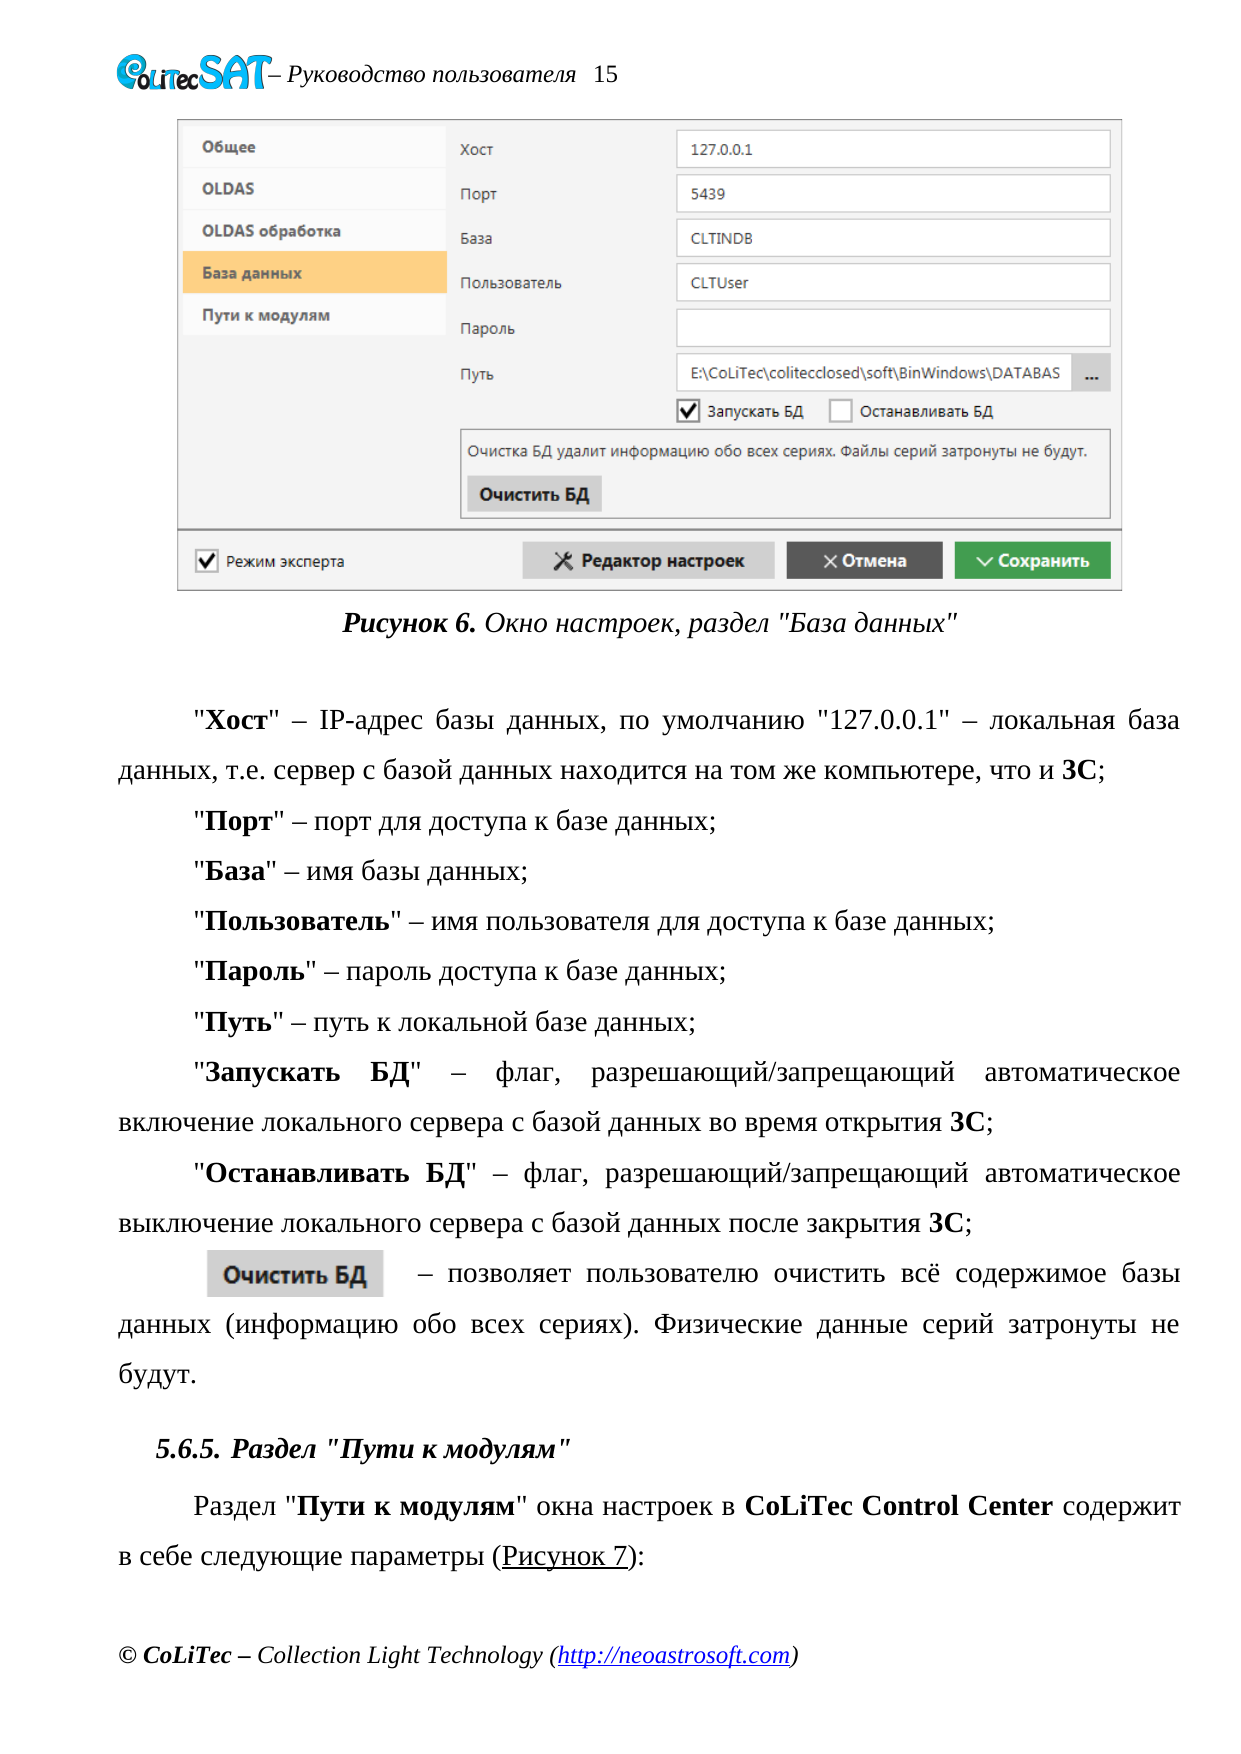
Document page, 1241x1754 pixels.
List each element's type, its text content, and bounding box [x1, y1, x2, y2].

text "Запускать БД" – флаг, разрешающий/запрещающий автоматическое включение локального сервера с базой данных во время открытия 3С; [118, 1054, 1181, 1138]
subtitle Раздел "Пути к модулям" [156, 1431, 1181, 1465]
text "База" – имя базы данных; [118, 853, 1181, 886]
text – позволяет пользователю очистить всё содержимое базы данных (информацию обо всех сериях). Физические данные серий затронуты не будут. [118, 1255, 1181, 1389]
text "Хост" – IP-адрес базы данных, по умолчанию "127.0.0.1" – локальная база данных, т.е. сервер с базой данных находится на том же компьютере, что и 3С; [118, 702, 1181, 786]
picture [177, 119, 1123, 591]
text "Порт" – порт для доступа к базе данных; [118, 803, 1181, 836]
text "Останавливать БД" – флаг, разрешающий/запрещающий автоматическое выключение локального сервера с базой данных после закрытия 3С; [118, 1155, 1181, 1239]
text "Путь" – путь к локальной базе данных; [118, 1004, 1181, 1037]
text Рисунок 6. Окно настроек, раздел "База данных" [118, 605, 1181, 638]
picture [206, 1250, 385, 1297]
text "Пользователь" – имя пользователя для доступа к базе данных; [118, 903, 1181, 937]
picture [115, 53, 275, 91]
text "Пароль" – пароль доступа к базе данных; [118, 953, 1181, 987]
